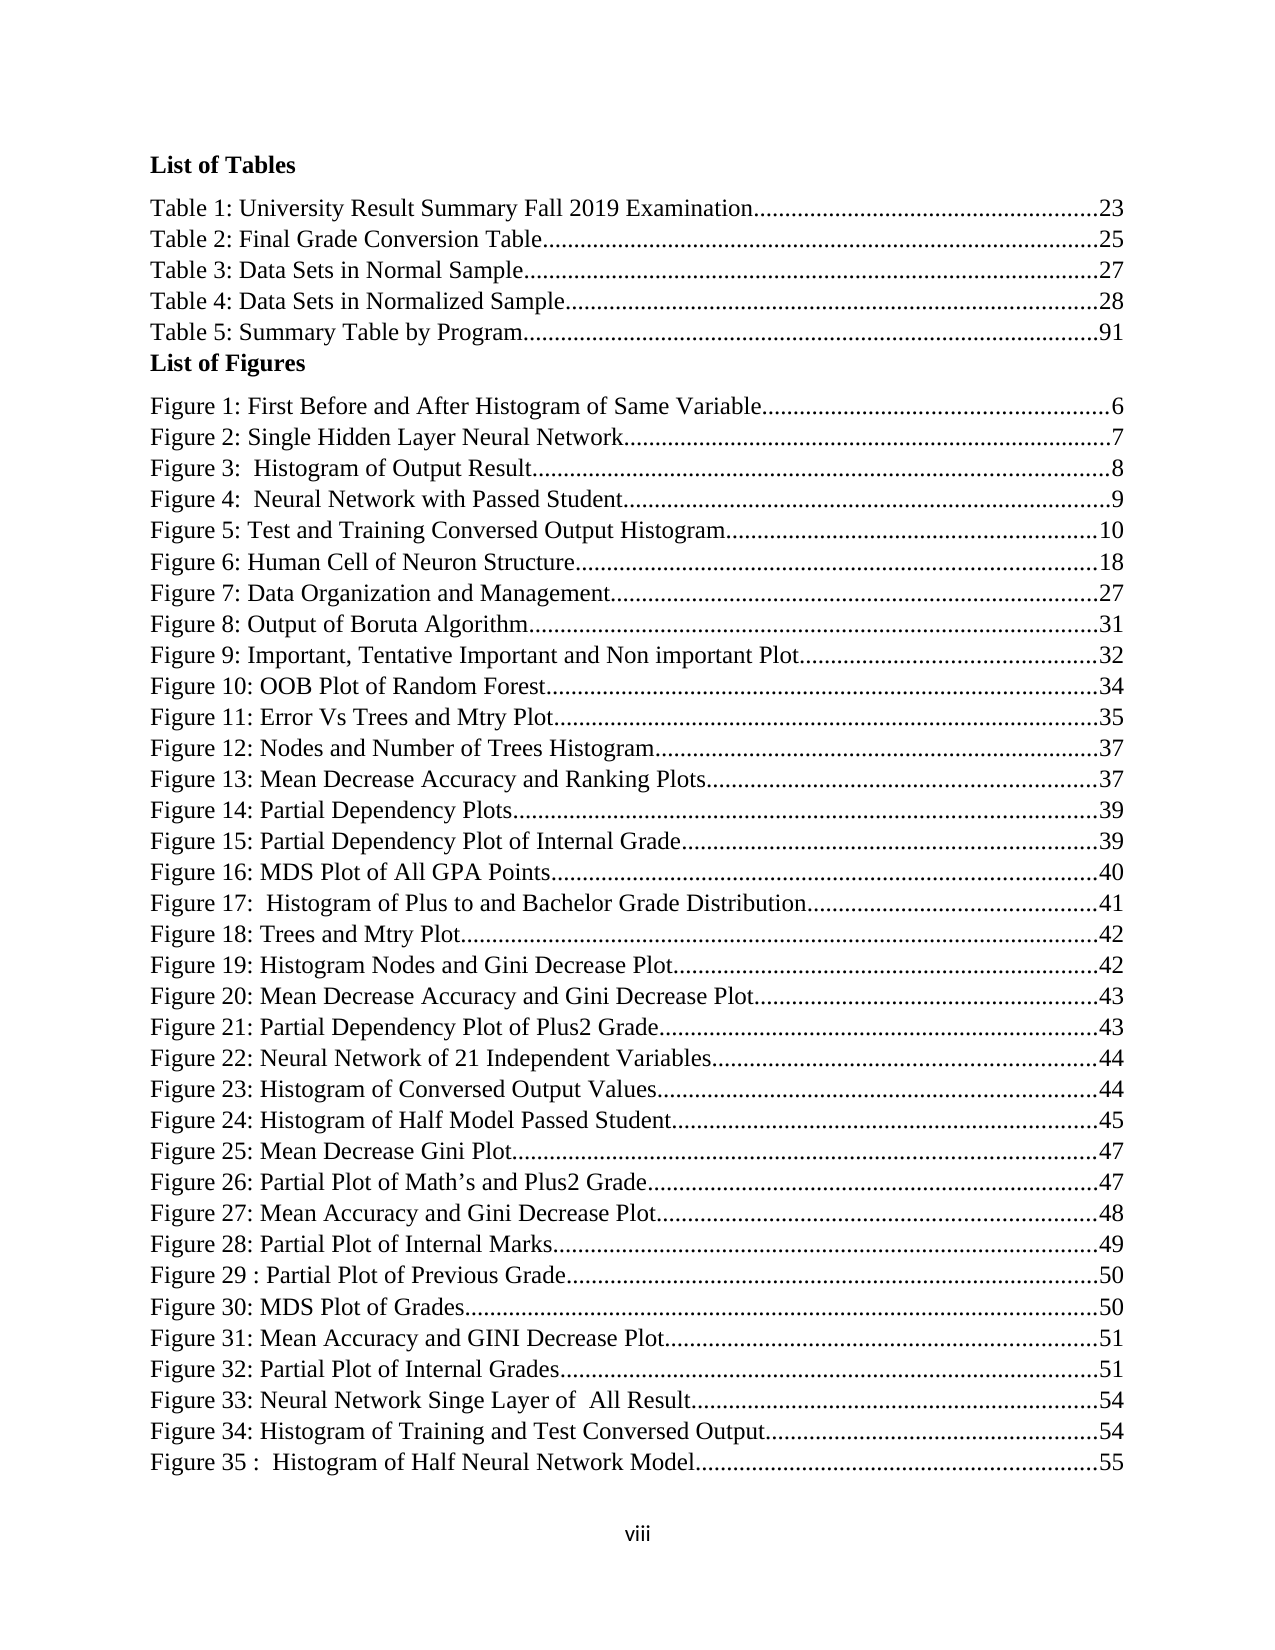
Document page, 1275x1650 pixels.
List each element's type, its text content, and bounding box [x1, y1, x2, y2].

text Figure 5: Test and Training Conversed Output Histogram 10 [150, 516, 1125, 544]
text Figure 13: Mean Decrease Accuracy and Ranking Plots 37 [150, 764, 1125, 793]
text Figure 22: Neural Network of 21 Independent Variables 44 [150, 1043, 1125, 1072]
text Figure 29 : Partial Plot of Previous Grade 50 [150, 1261, 1125, 1289]
text Figure 24: Histogram of Half Model Passed Student 45 [150, 1105, 1125, 1134]
text Figure 27: Mean Accuracy and Gini Decrease Plot 48 [150, 1198, 1125, 1227]
text Figure 31: Mean Accuracy and GINI Decrease Plot 51 [150, 1323, 1125, 1351]
text Figure 26: Partial Plot of Math’s and Plus2 Grade 47 [150, 1167, 1125, 1196]
text Figure 6: Human Cell of Neuron Structure 18 [150, 547, 1125, 575]
text Figure 7: Data Organization and Management 27 [150, 578, 1125, 606]
text Figure 21: Partial Dependency Plot of Plus2 Grade 43 [150, 1012, 1125, 1041]
text Figure 19: Histogram Nodes and Gini Decrease Plot 42 [150, 950, 1125, 979]
text Figure 9: Important, Tentative Important and Non important Plot 32 [150, 640, 1125, 668]
text Figure 34: Histogram of Training and Test Conversed Output 54 [150, 1416, 1125, 1444]
text Table 4: Data Sets in Normalized Sample 28 [150, 286, 1125, 315]
text Figure 4: Neural Network with Passed Student 9 [150, 484, 1125, 513]
text Figure 23: Histogram of Conversed Output Values 44 [150, 1074, 1125, 1103]
text Figure 18: Trees and Mtry Plot 42 [150, 919, 1125, 948]
text Figure 11: Error Vs Trees and Mtry Plot 35 [150, 702, 1125, 731]
text Figure 35 : Histogram of Half Neural Network Model 55 [150, 1447, 1125, 1476]
text Figure 25: Mean Decrease Gini Plot 47 [150, 1136, 1125, 1165]
text Figure 14: Partial Dependency Plots 39 [150, 795, 1125, 824]
text Figure 10: OOB Plot of Random Forest 34 [150, 671, 1125, 699]
subtitle List of Tables [150, 150, 1125, 179]
text Table 2: Final Grade Conversion Table 25 [150, 224, 1125, 253]
text Figure 32: Partial Plot of Internal Grades 51 [150, 1354, 1125, 1382]
text Figure 17: Histogram of Plus to and Bachelor Grade Distribution 41 [150, 888, 1125, 917]
text Figure 8: Output of Boruta Algorithm 31 [150, 609, 1125, 637]
text Figure 20: Mean Decrease Accuracy and Gini Decrease Plot 43 [150, 981, 1125, 1010]
text Figure 2: Single Hidden Layer Neural Network 7 [150, 422, 1125, 451]
text Figure 16: MDS Plot of All GPA Points 40 [150, 857, 1125, 886]
text Table 1: University Result Summary Fall 2019 Examination 23 [150, 193, 1125, 222]
text Figure 30: MDS Plot of Grades 50 [150, 1292, 1125, 1320]
text Figure 33: Neural Network Singe Layer of All Result 54 [150, 1385, 1125, 1413]
text Figure 1: First Before and After Histogram of Same Variable 6 [150, 391, 1125, 420]
text Table 3: Data Sets in Normal Sample 27 [150, 255, 1125, 284]
text Figure 28: Partial Plot of Internal Marks 49 [150, 1229, 1125, 1258]
subtitle List of Figures [150, 348, 1125, 377]
text Figure 15: Partial Dependency Plot of Internal Grade 39 [150, 826, 1125, 855]
text Figure 12: Nodes and Number of Trees Histogram 37 [150, 733, 1125, 762]
text Figure 3: Histogram of Output Result 8 [150, 453, 1125, 482]
text Table 5: Summary Table by Program 91 [150, 317, 1125, 346]
